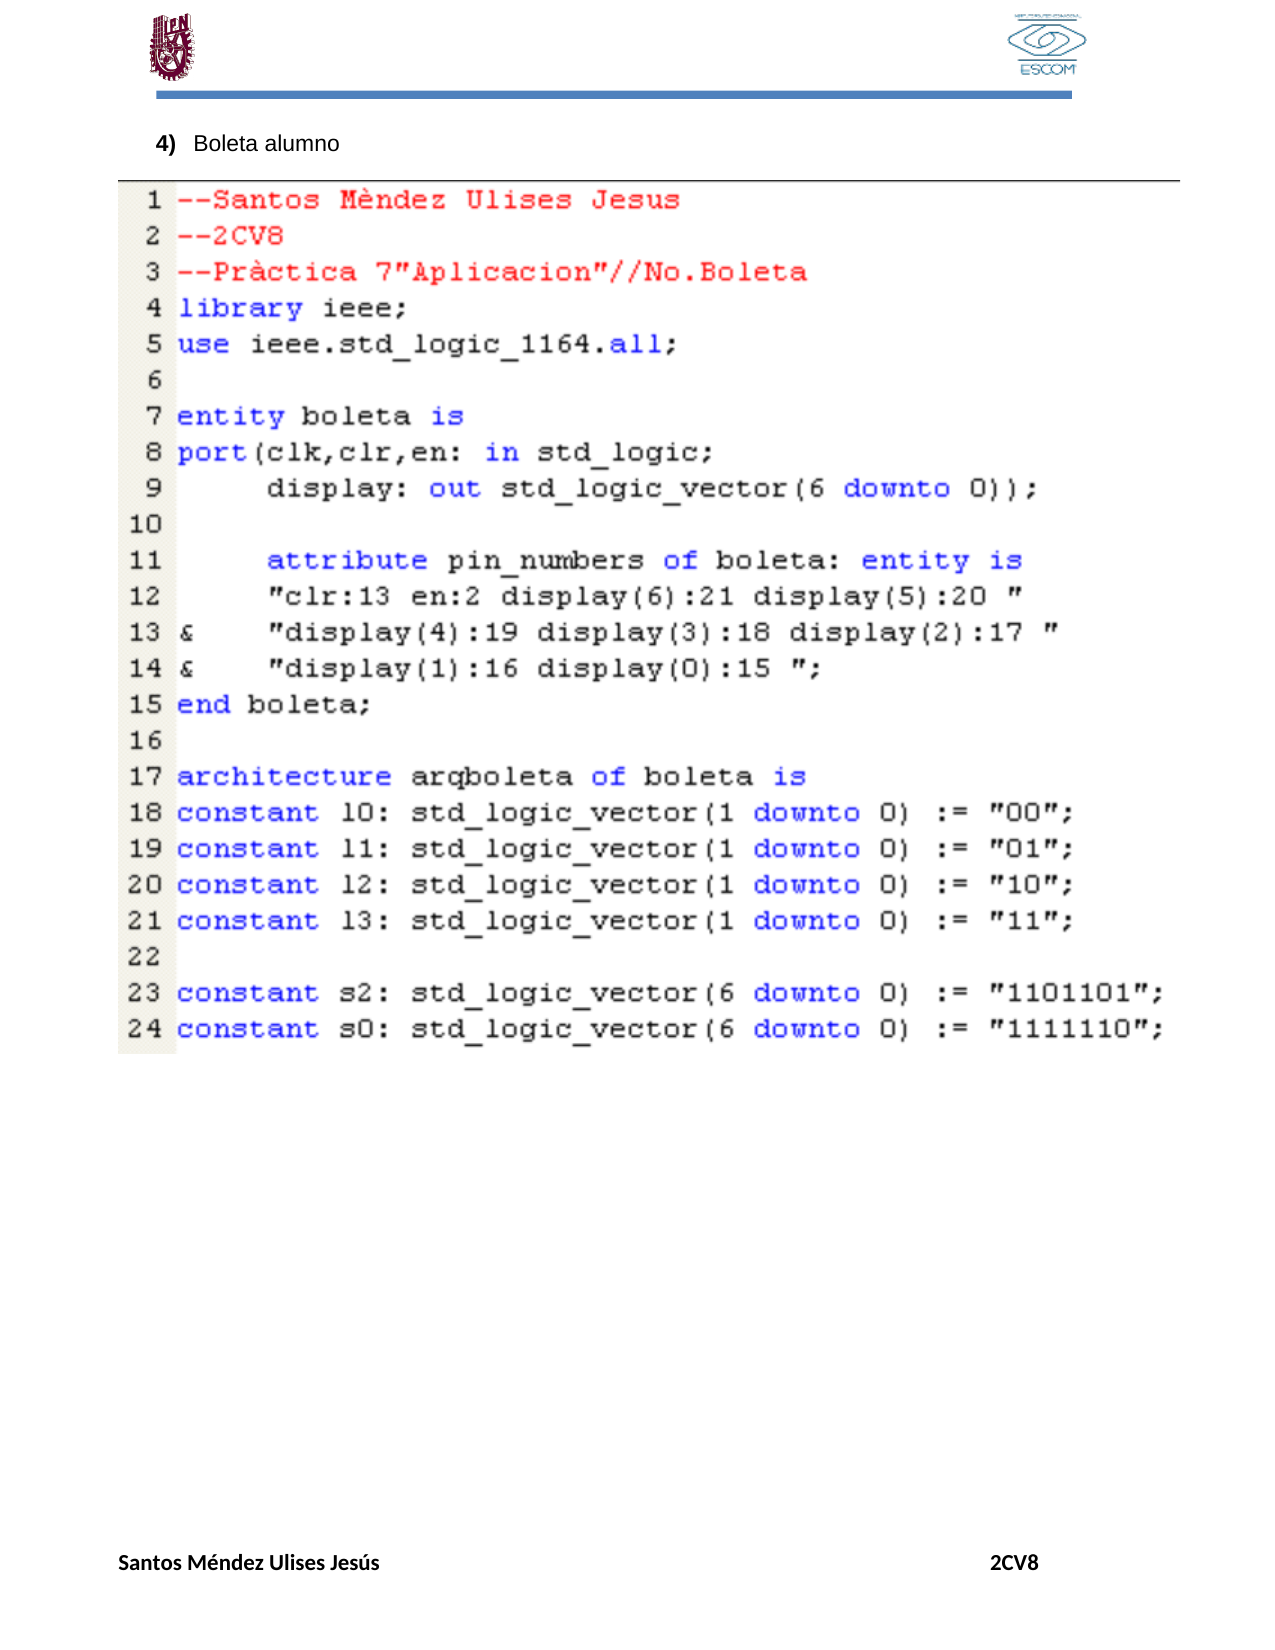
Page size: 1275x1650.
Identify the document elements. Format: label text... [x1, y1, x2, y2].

picture [1005, 12, 1088, 76]
picture [148, 12, 196, 82]
list Boleta alumno [156, 130, 1157, 156]
picture [118, 180, 1181, 1054]
